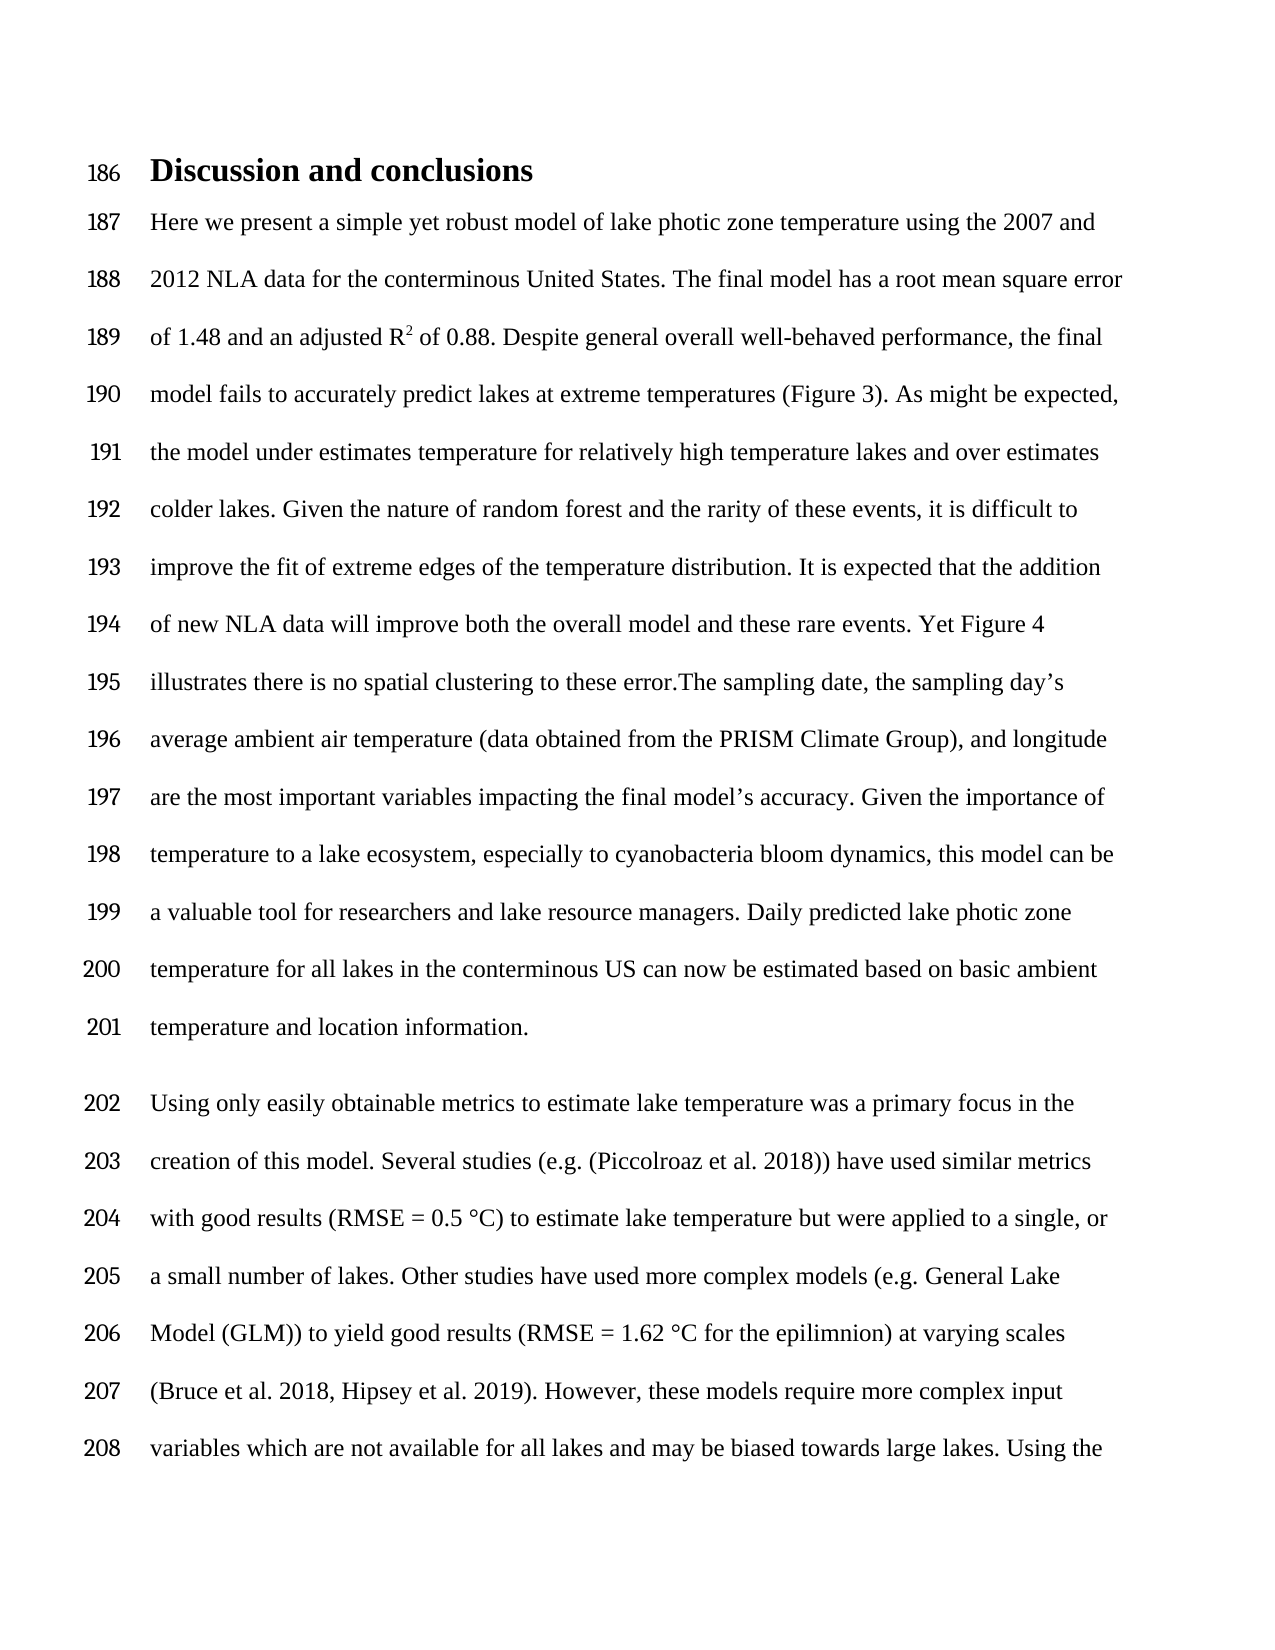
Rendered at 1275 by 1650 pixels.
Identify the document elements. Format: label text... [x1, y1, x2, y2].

subtitle Discussion and conclusions [150, 150, 1125, 188]
text Here we present a simple yet robust model of lake photic zone temperature using the 2007 and 2012 NLA data for the conterminous United States. The final model has a root mean square error of 1.48 and an adjusted R2 of 0.88. Despite general overall well-behaved performance, the final model fails to accurately predict lakes at extreme temperatures (Figure 3). As might be expected, the model under estimates temperature for relatively high temperature lakes and over estimates colder lakes. Given the nature of random forest and the rarity of these events, it is difficult to improve the fit of extreme edges of the temperature distribution. It is expected that the addition of new NLA data will improve both the overall model and these rare events. Yet Figure 4 illustrates there is no spatial clustering to these error.The sampling date, the sampling day’s average ambient air temperature (data obtained from the PRISM Climate Group), and longitude are the most important variables impacting the final model’s accuracy. Given the importance of temperature to a lake ecosystem, especially to cyanobacteria bloom dynamics, this model can be a valuable tool for researchers and lake resource managers. Daily predicted lake photic zone temperature for all lakes in the conterminous US can now be estimated based on basic ambient temperature and location information. [150, 207, 1125, 1041]
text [150, 1088, 1125, 1462]
